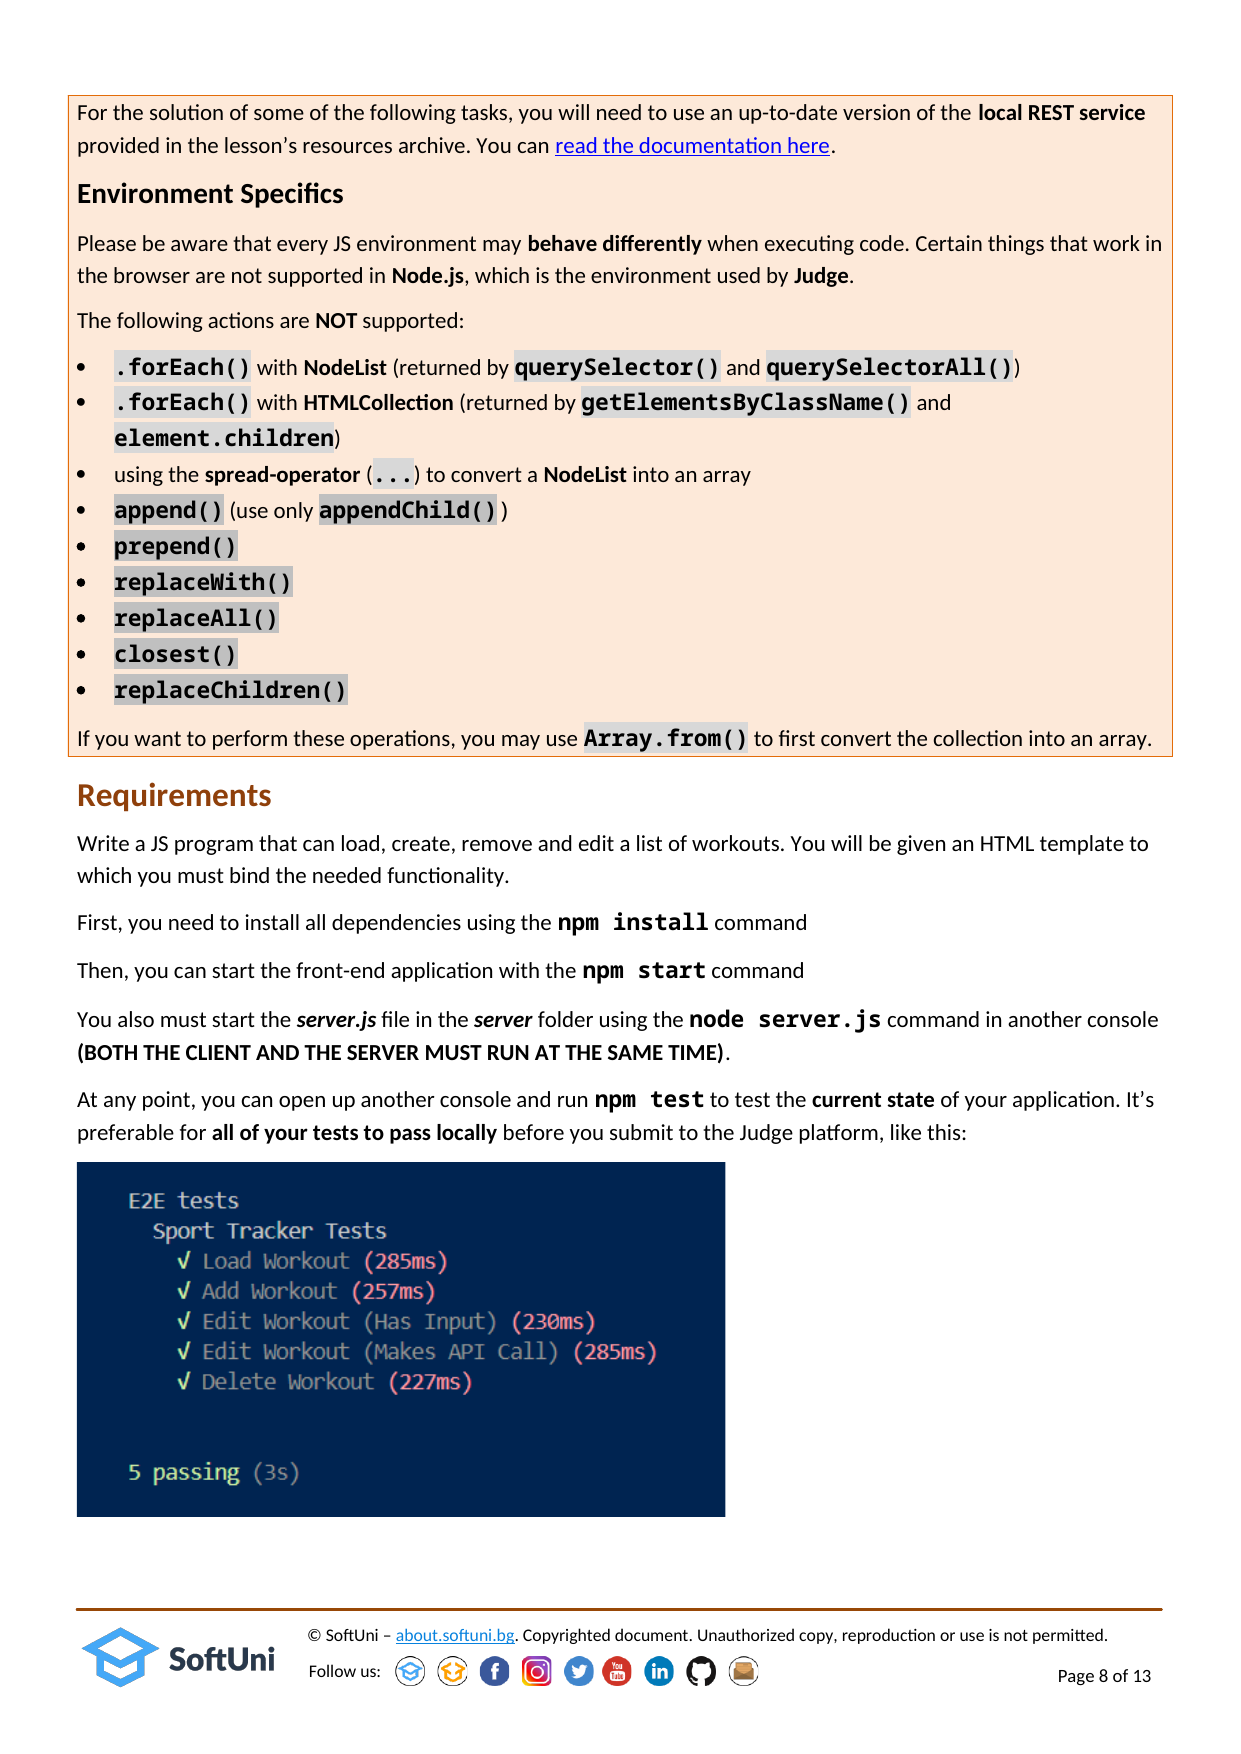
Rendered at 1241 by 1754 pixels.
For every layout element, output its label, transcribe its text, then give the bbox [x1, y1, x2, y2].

picture [437, 1656, 468, 1686]
picture [644, 1677, 652, 1686]
text You also must start the server.js file in the server folder using the node server.js command in another console (BOTH THE CLIENT AND THE SERVER MUST RUN AT THE SAME TIME). [77, 1003, 1163, 1066]
picture [686, 1656, 716, 1686]
picture [666, 1678, 674, 1686]
picture [479, 1656, 510, 1686]
list replaceAll() [69, 599, 1172, 633]
picture [728, 1656, 759, 1686]
picture [564, 1656, 594, 1686]
text Please be aware that every JS environment may behave differently when executing code. Certain things that work in the browser are not supported in Node.js, which is the environment used by Judge. [69, 226, 1172, 289]
picture [75, 1621, 281, 1693]
list using the spread-operator (...) to convert a NodeList into an array [69, 455, 1172, 489]
text The following actions are NOT supported: [69, 303, 1172, 334]
text First, you need to install all dependencies using the npm install command [77, 906, 1163, 937]
list replaceChildren() [69, 671, 1172, 705]
picture [395, 1656, 425, 1686]
picture [602, 1656, 632, 1686]
text Write a JS program that can load, create, remove and edit a list of workouts. You will be given an HTML template to which you must bind the needed functionality. [77, 829, 1163, 889]
text Environment Specifics [69, 172, 1172, 211]
list replaceWith() [69, 563, 1172, 597]
subtitle Requirements [77, 774, 1163, 814]
text For the solution of some of the following tasks, you will need to use an up-to-date version of the local REST service provided in the lesson’s resources archive. You can read the documentation here. [69, 96, 1172, 159]
list append() (use only appendChild()) [69, 491, 1172, 525]
list closest() [69, 635, 1172, 669]
list prepend() [69, 527, 1172, 561]
picture [644, 1656, 654, 1666]
text If you want to perform these operations, you may use Array.from() to first convert the collection into an array. [69, 719, 1172, 756]
list .forEach() with HTMLCollection (returned by getElementsByClassName() and element.children) [69, 383, 1172, 453]
text Then, you can start the front-end application with the npm start command [77, 954, 1163, 986]
text At any point, you can open up another console and run npm test to test the current state of your application. It’s preferable for all of your tests to pass locally before you submit to the Judge platform, like this: [77, 1083, 1163, 1146]
picture [76, 1162, 726, 1517]
picture [522, 1656, 552, 1686]
picture [658, 1669, 667, 1678]
list .forEach() with NodeList (returned by querySelector() and querySelectorAll()) [69, 347, 1172, 382]
picture [665, 1656, 674, 1664]
